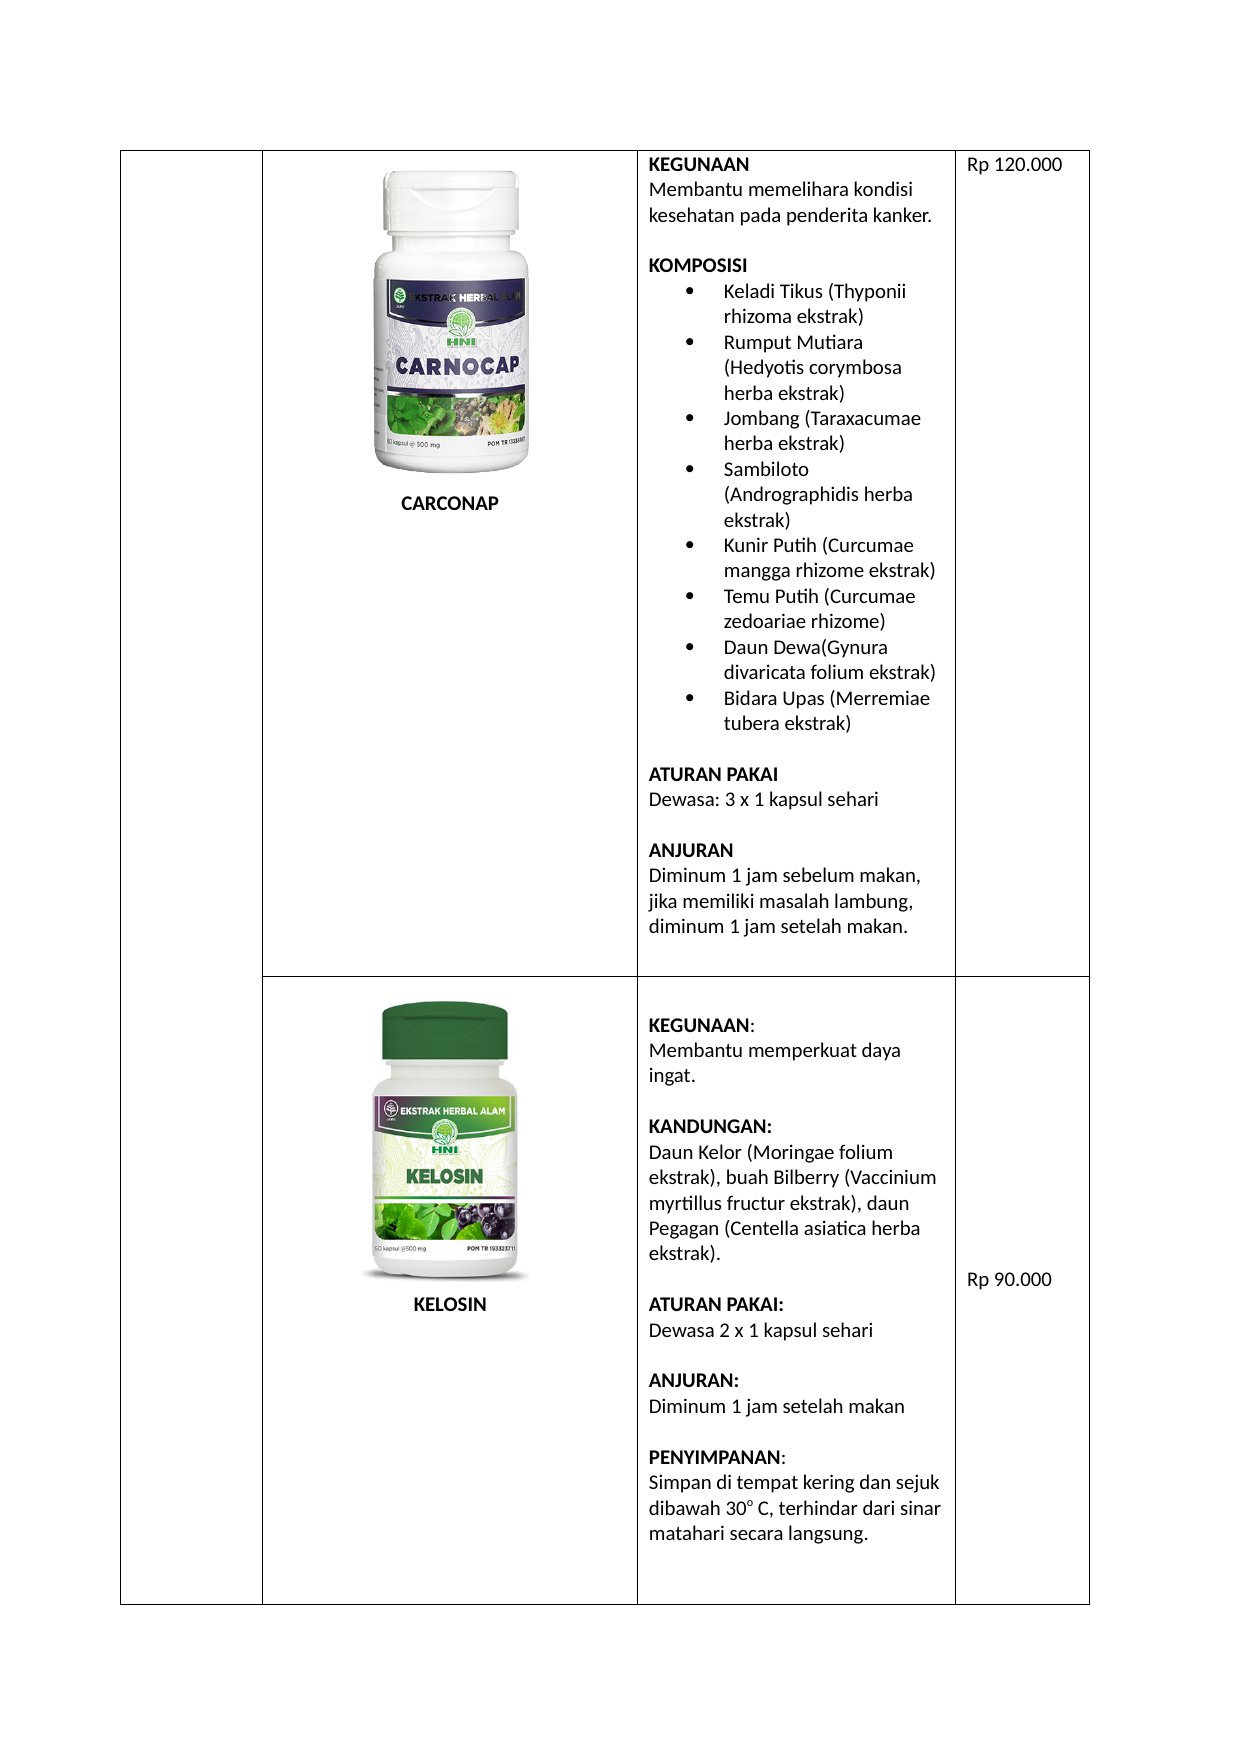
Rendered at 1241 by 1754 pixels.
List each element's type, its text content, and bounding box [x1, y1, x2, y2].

table_cell Rp 120.000 [956, 151, 1089, 976]
picture [280, 150, 621, 491]
table_cell KELOSIN [263, 977, 637, 1604]
table_cell Rp 90.000 [956, 977, 1089, 1604]
table_cell [121, 151, 262, 1604]
table_cell KEGUNAAN Membantu memelihara kondisi kesehatan pada penderita kanker. KOMPOSISI Keladi Tikus (Thyponii rhizoma ekstrak) Rumput Mutiara (Hedyotis corymbosa herba ekstrak) Jombang (Taraxacumae herba ekstrak) Sambiloto (Andrographidis herba ekstrak) Kunir Putih (Curcumae mangga rhizome ekstrak) Temu Putih (Curcumae zedoariae rhizome) Daun Dewa(Gynura divaricata folium ekstrak) Bidara Upas (Merremiae tubera ekstrak) ATURAN PAKAI Dewasa: 3 x 1 kapsul sehari ANJURAN Diminum 1 jam sebelum makan, jika memiliki masalah lambung, diminum 1 jam setelah makan. [638, 151, 955, 976]
table_cell CARCONAP [263, 151, 637, 976]
table_cell KEGUNAAN: Membantu memperkuat daya ingat. KANDUNGAN: Daun Kelor (Moringae folium ekstrak), buah Bilberry (Vaccinium myrtillus fructur ekstrak), daun Pegagan (Centella asiatica herba ekstrak). ATURAN PAKAI: Dewasa 2 x 1 kapsul sehari ANJURAN: Diminum 1 jam setelah makan PENYIMPANAN: Simpan di tempat kering dan sejuk dibawah 30o C, terhindar dari sinar matahari secara langsung. [638, 977, 955, 1604]
picture [293, 987, 598, 1292]
